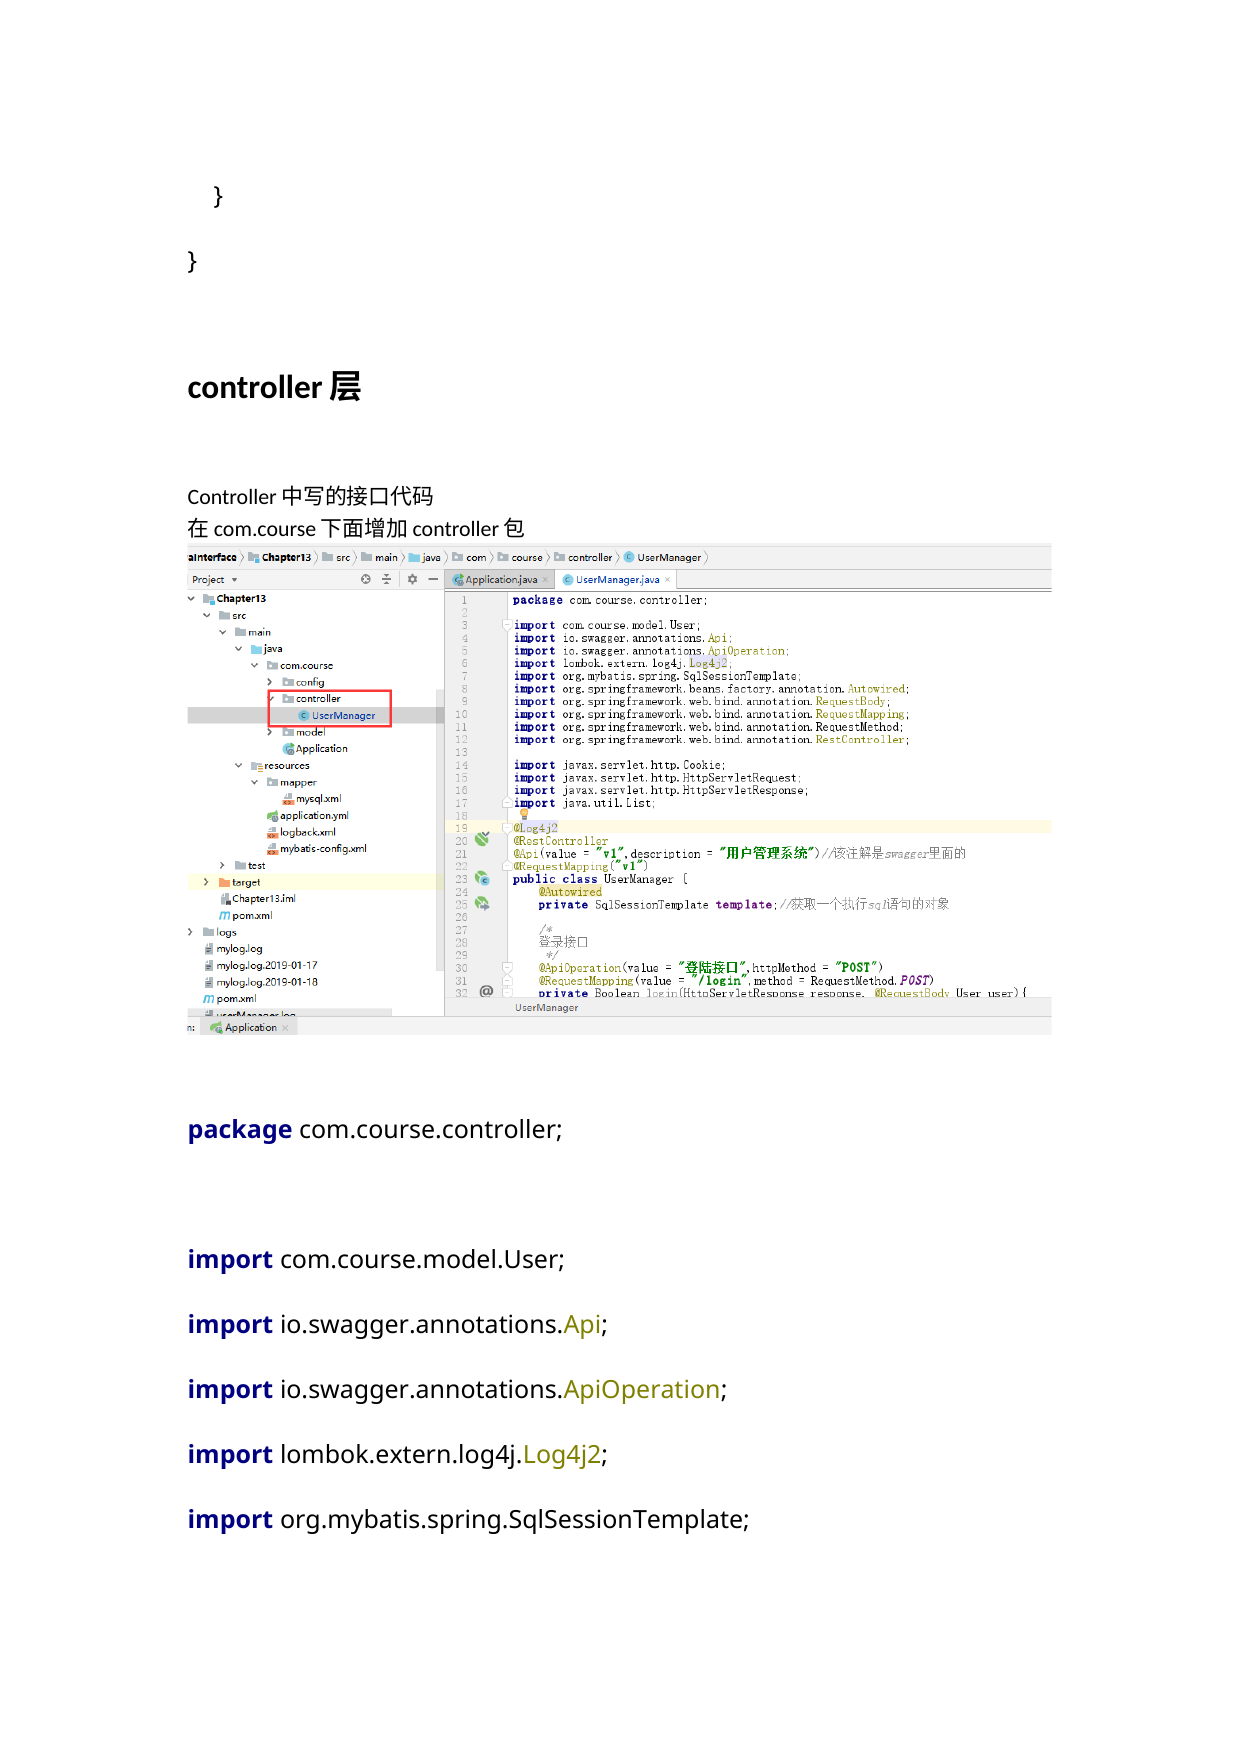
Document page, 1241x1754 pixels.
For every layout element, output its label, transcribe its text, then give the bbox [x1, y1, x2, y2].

picture [187, 543, 1052, 1035]
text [187, 162, 1053, 292]
text Controller中写的接口代码 [187, 478, 1053, 511]
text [187, 1096, 1053, 1551]
text 在com.course下面增加controller包 [187, 511, 1053, 543]
subtitle controller层 [187, 352, 1053, 417]
